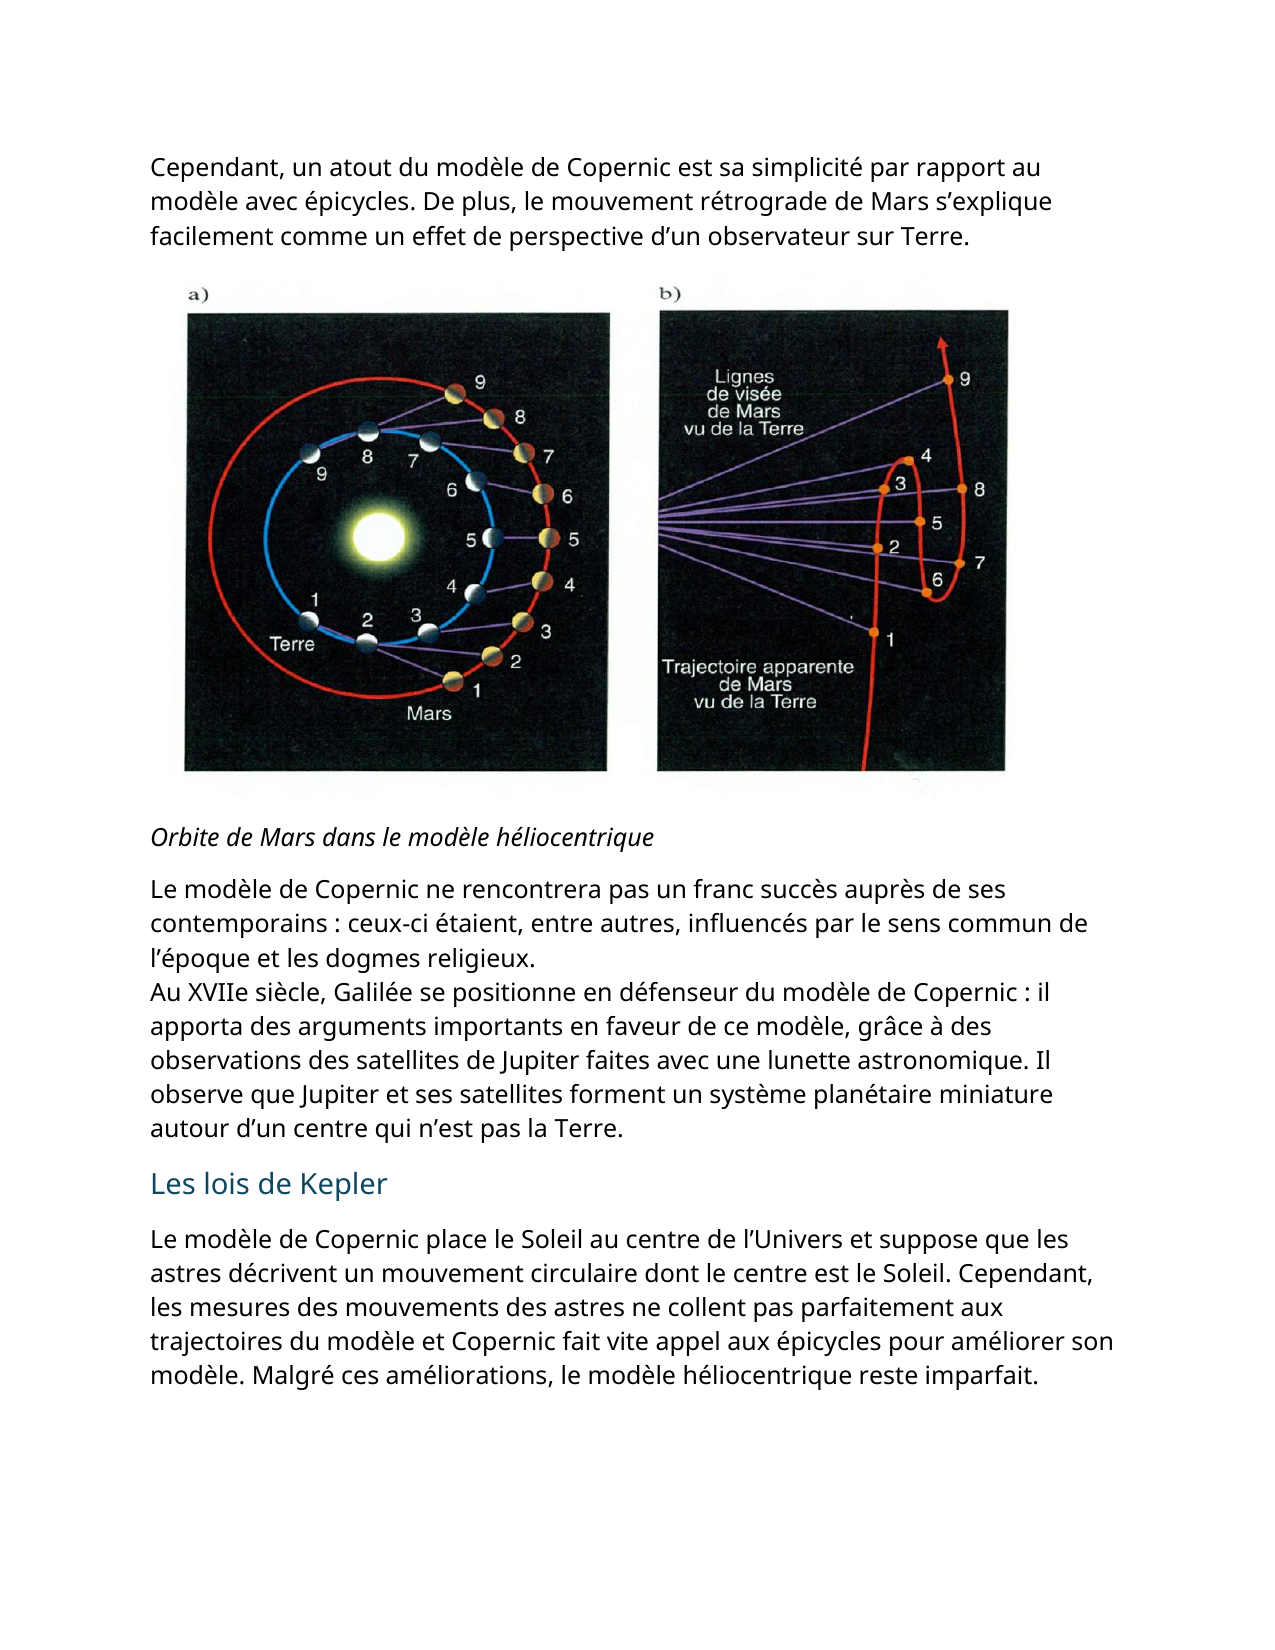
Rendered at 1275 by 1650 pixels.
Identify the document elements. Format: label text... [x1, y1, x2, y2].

text Le modèle de Copernic place le Soleil au centre de l’Univers et suppose que les astres décrivent un mouvement circulaire dont le centre est le Soleil. Cependant, les mesures des mouvements des astres ne collent pas parfaitement aux trajectoires du modèle et Copernic fait vite appel aux épicycles pour améliorer son modèle. Malgré ces améliorations, le modèle héliocentrique reste imparfait. [150, 1222, 1125, 1392]
picture [168, 271, 1044, 799]
text Orbite de Mars dans le modèle héliocentrique [150, 819, 1125, 853]
text Cependant, un atout du modèle de Copernic est sa simplicité par rapport au modèle avec épicycles. De plus, le mouvement rétrograde de Mars s’explique facilement comme un effet de perspective d’un observateur sur Terre. [150, 150, 1125, 252]
text Le modèle de Copernic ne rencontrera pas un franc succès auprès de ses contemporains : ceux-ci étaient, entre autres, influencés par le sens commun de l’époque et les dogmes religieux. Au XVIIe siècle, Galilée se positionne en défenseur du modèle de Copernic : il apporta des arguments importants en faveur de ce modèle, grâce à des observations des satellites de Jupiter faites avec une lunette astronomique. Il observe que Jupiter et ses satellites forment un système planétaire miniature autour d’un centre qui n’est pas la Terre. [150, 872, 1125, 1144]
subtitle Les lois de Kepler [150, 1163, 1125, 1203]
